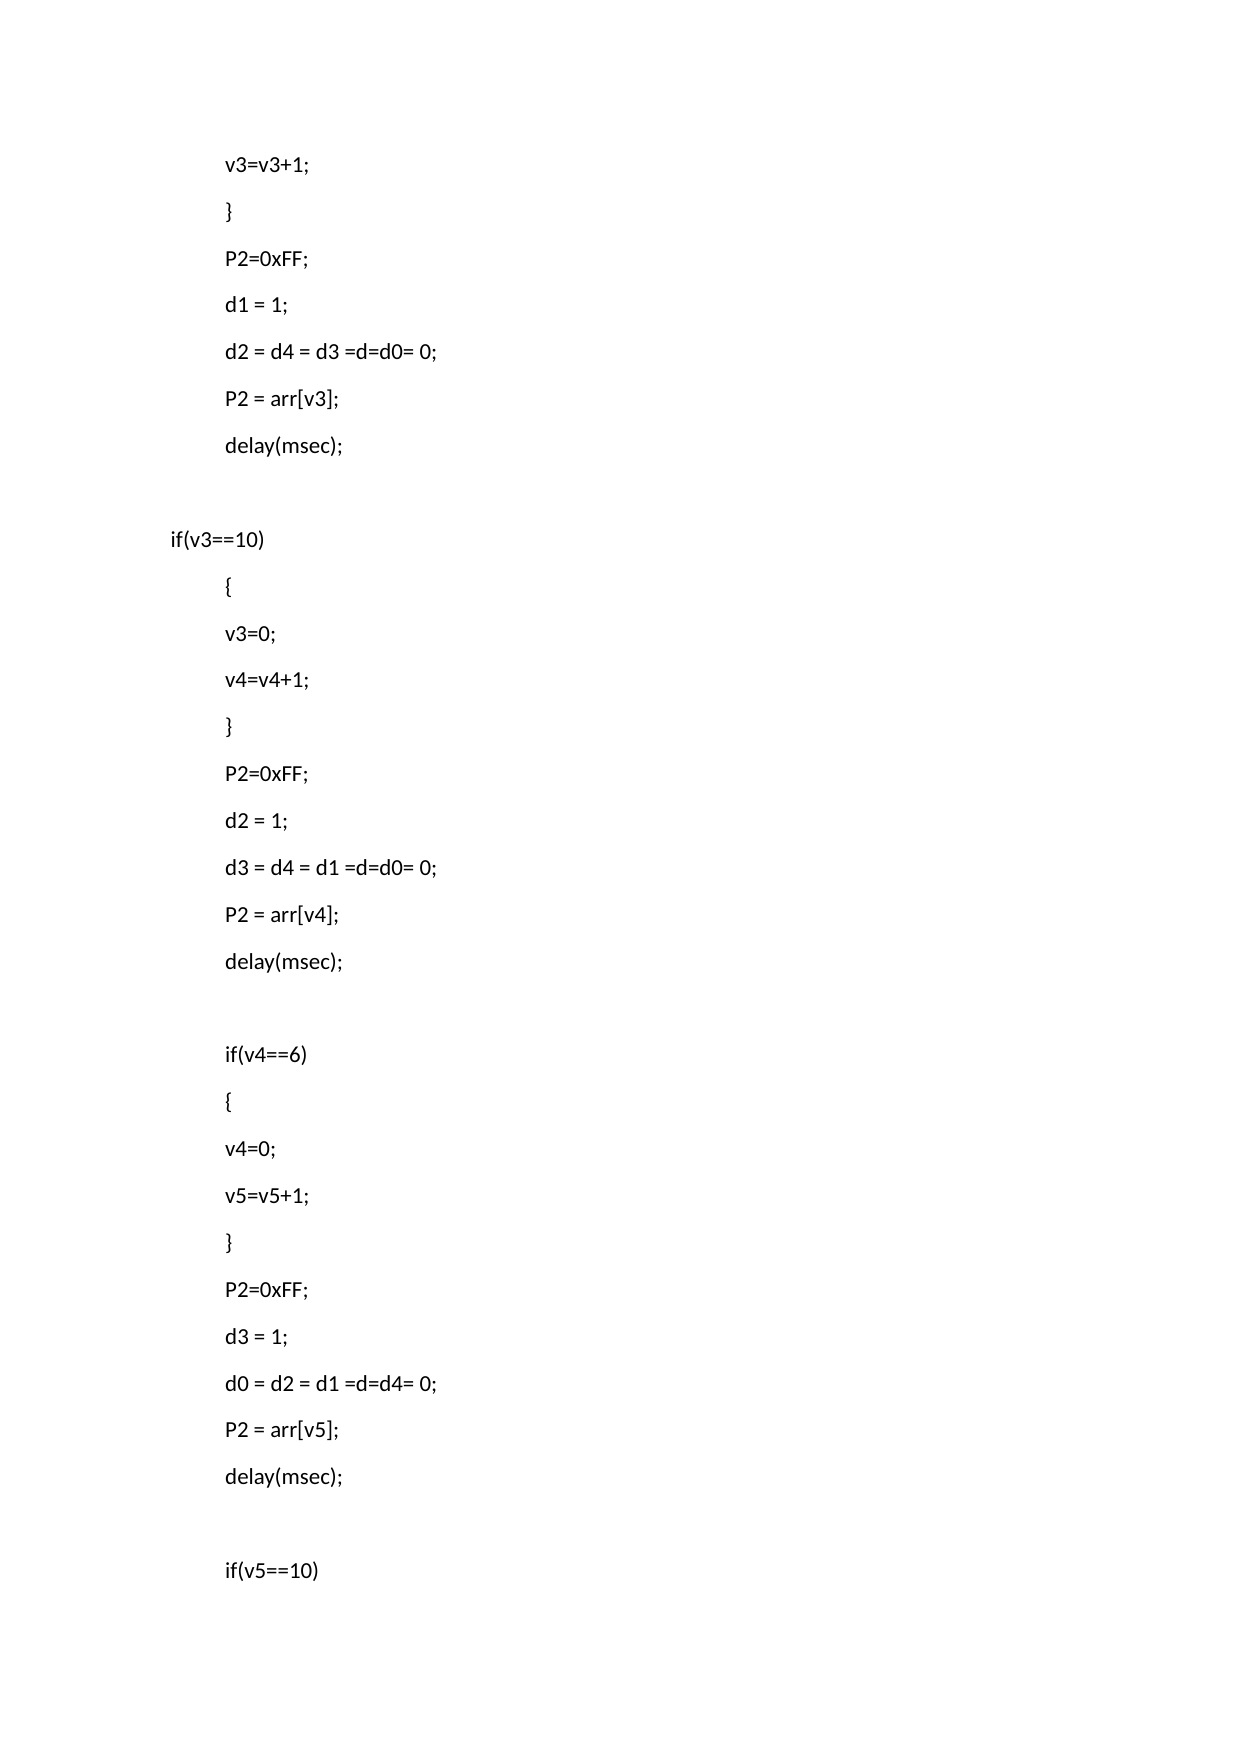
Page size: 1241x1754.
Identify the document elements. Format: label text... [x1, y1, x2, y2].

text d3 = 1; [150, 1322, 1090, 1350]
text delay(msec); [150, 1462, 1090, 1491]
text } [150, 1228, 1090, 1256]
text if(v5==10) [150, 1556, 1090, 1584]
text P2 = arr[v3]; [150, 384, 1090, 412]
text v4=0; [150, 1134, 1090, 1162]
text d0 = d2 = d1 =d=d4= 0; [150, 1369, 1090, 1397]
text delay(msec); [150, 431, 1090, 459]
text delay(msec); [150, 947, 1090, 975]
text d1 = 1; [150, 291, 1090, 319]
text v4=v4+1; [150, 666, 1090, 694]
text if(v4==6) [150, 1041, 1090, 1069]
text d2 = 1; [150, 806, 1090, 834]
text d3 = d4 = d1 =d=d0= 0; [150, 853, 1090, 881]
text P2=0xFF; [150, 1275, 1090, 1303]
text { [150, 572, 1090, 600]
text P2 = arr[v4]; [150, 900, 1090, 928]
text { [150, 1087, 1090, 1116]
text P2=0xFF; [150, 244, 1090, 272]
text if(v3==10) [150, 525, 1090, 553]
text P2=0xFF; [150, 759, 1090, 787]
text v3=v3+1; [150, 150, 1090, 178]
text } [150, 197, 1090, 225]
text d2 = d4 = d3 =d=d0= 0; [150, 337, 1090, 366]
text P2 = arr[v5]; [150, 1416, 1090, 1444]
text } [150, 712, 1090, 741]
text v5=v5+1; [150, 1181, 1090, 1209]
text v3=0; [150, 619, 1090, 647]
